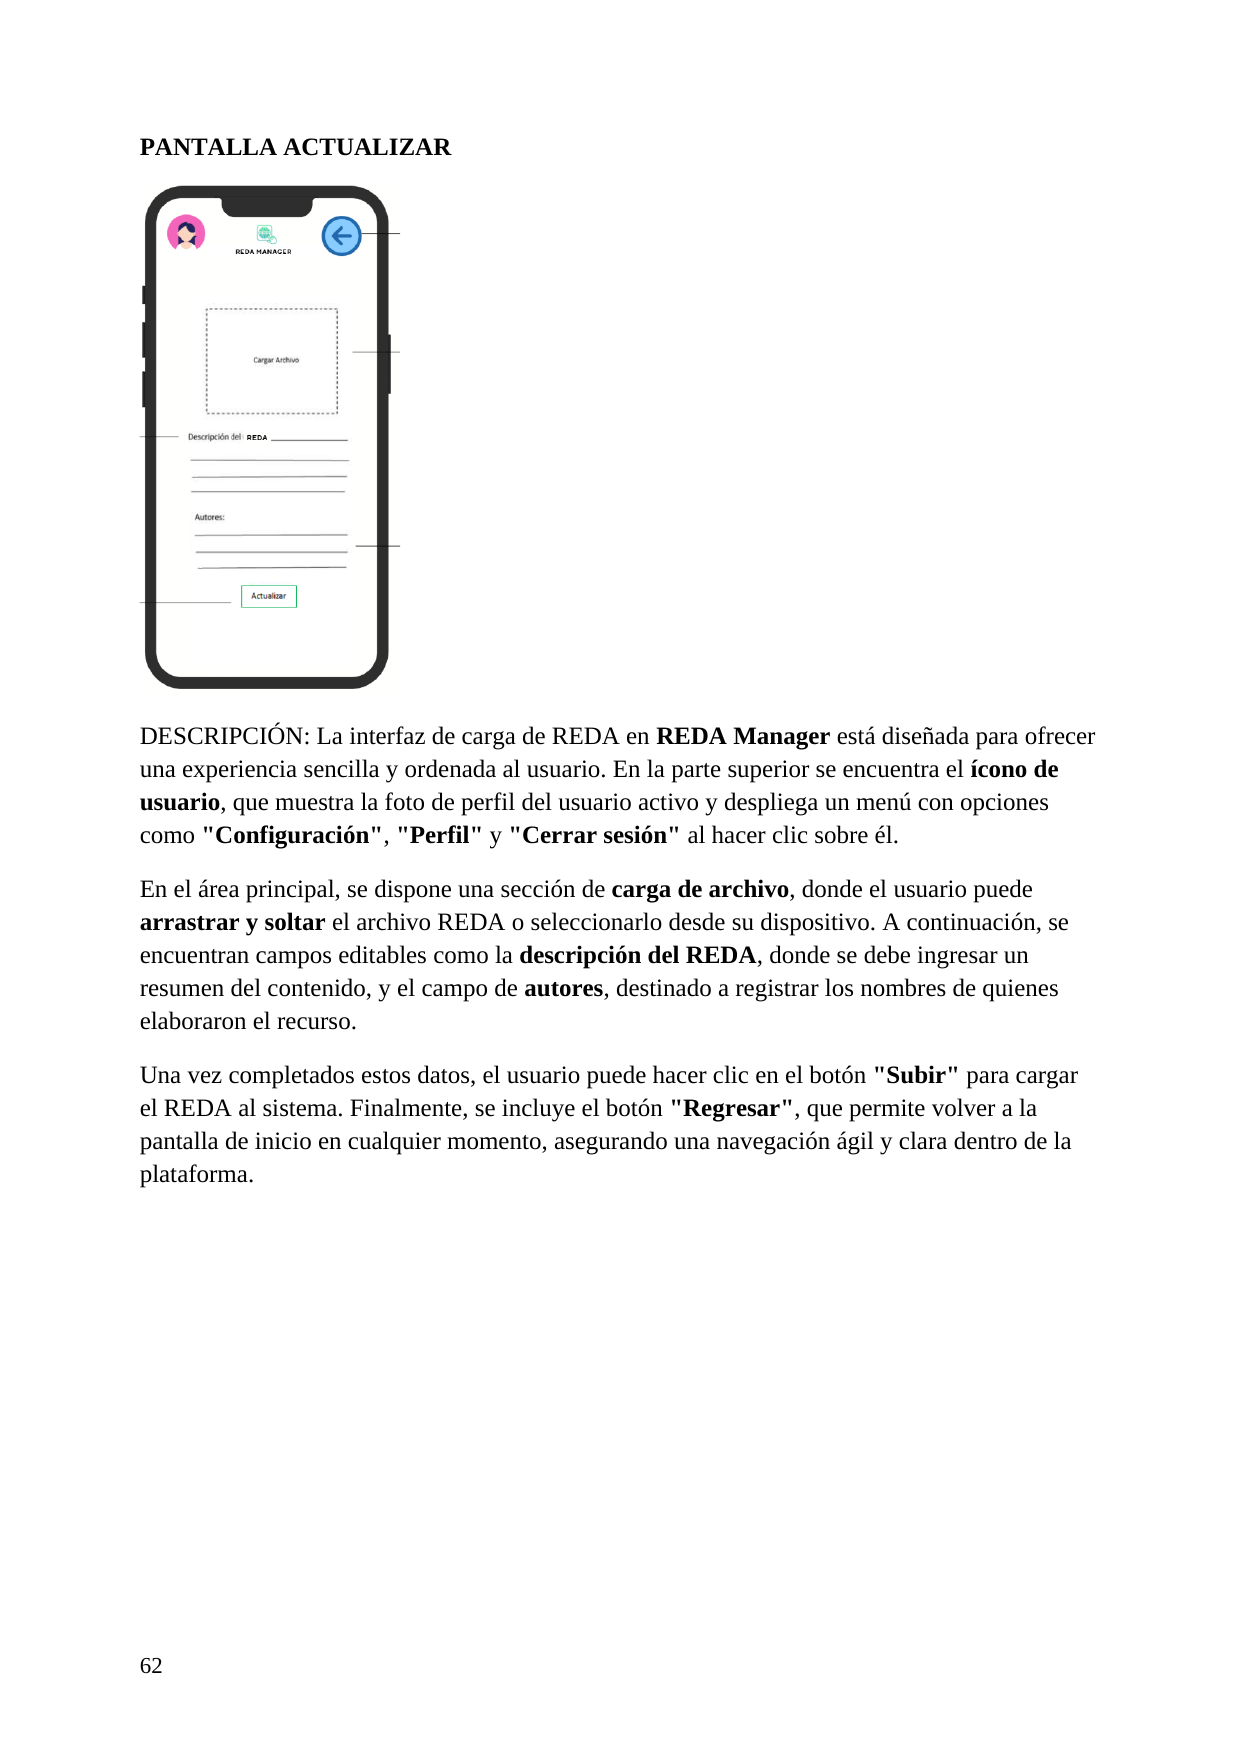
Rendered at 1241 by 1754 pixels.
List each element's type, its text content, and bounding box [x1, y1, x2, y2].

picture [139, 185, 401, 697]
text PANTALLA ACTUALIZAR [139, 132, 1101, 161]
text DESCRIPCIÓN: La interfaz de carga de REDA en REDA Manager está diseñada para ofrecer una experiencia sencilla y ordenada al usuario. En la parte superior se encuentra el ícono de usuario, que muestra la foto de perfil del usuario activo y despliega un menú con opciones como "Configuración", "Perfil" y "Cerrar sesión" al hacer clic sobre él. [139, 721, 1101, 849]
text En el área principal, se dispone una sección de carga de archivo, donde el usuario puede arrastrar y soltar el archivo REDA o seleccionarlo desde su dispositivo. A continuación, se encuentran campos editables como la descripción del REDA, donde se debe ingresar un resumen del contenido, y el campo de autores, destinado a registrar los nombres de quienes elaboraron el recurso. [139, 874, 1101, 1035]
text Una vez completados estos datos, el usuario puede hacer clic en el botón "Subir" para cargar el REDA al sistema. Finalmente, se incluye el botón "Regresar", que permite volver a la pantalla de inicio en cualquier momento, asegurando una navegación ágil y clara dentro de la plataforma. [139, 1060, 1101, 1188]
